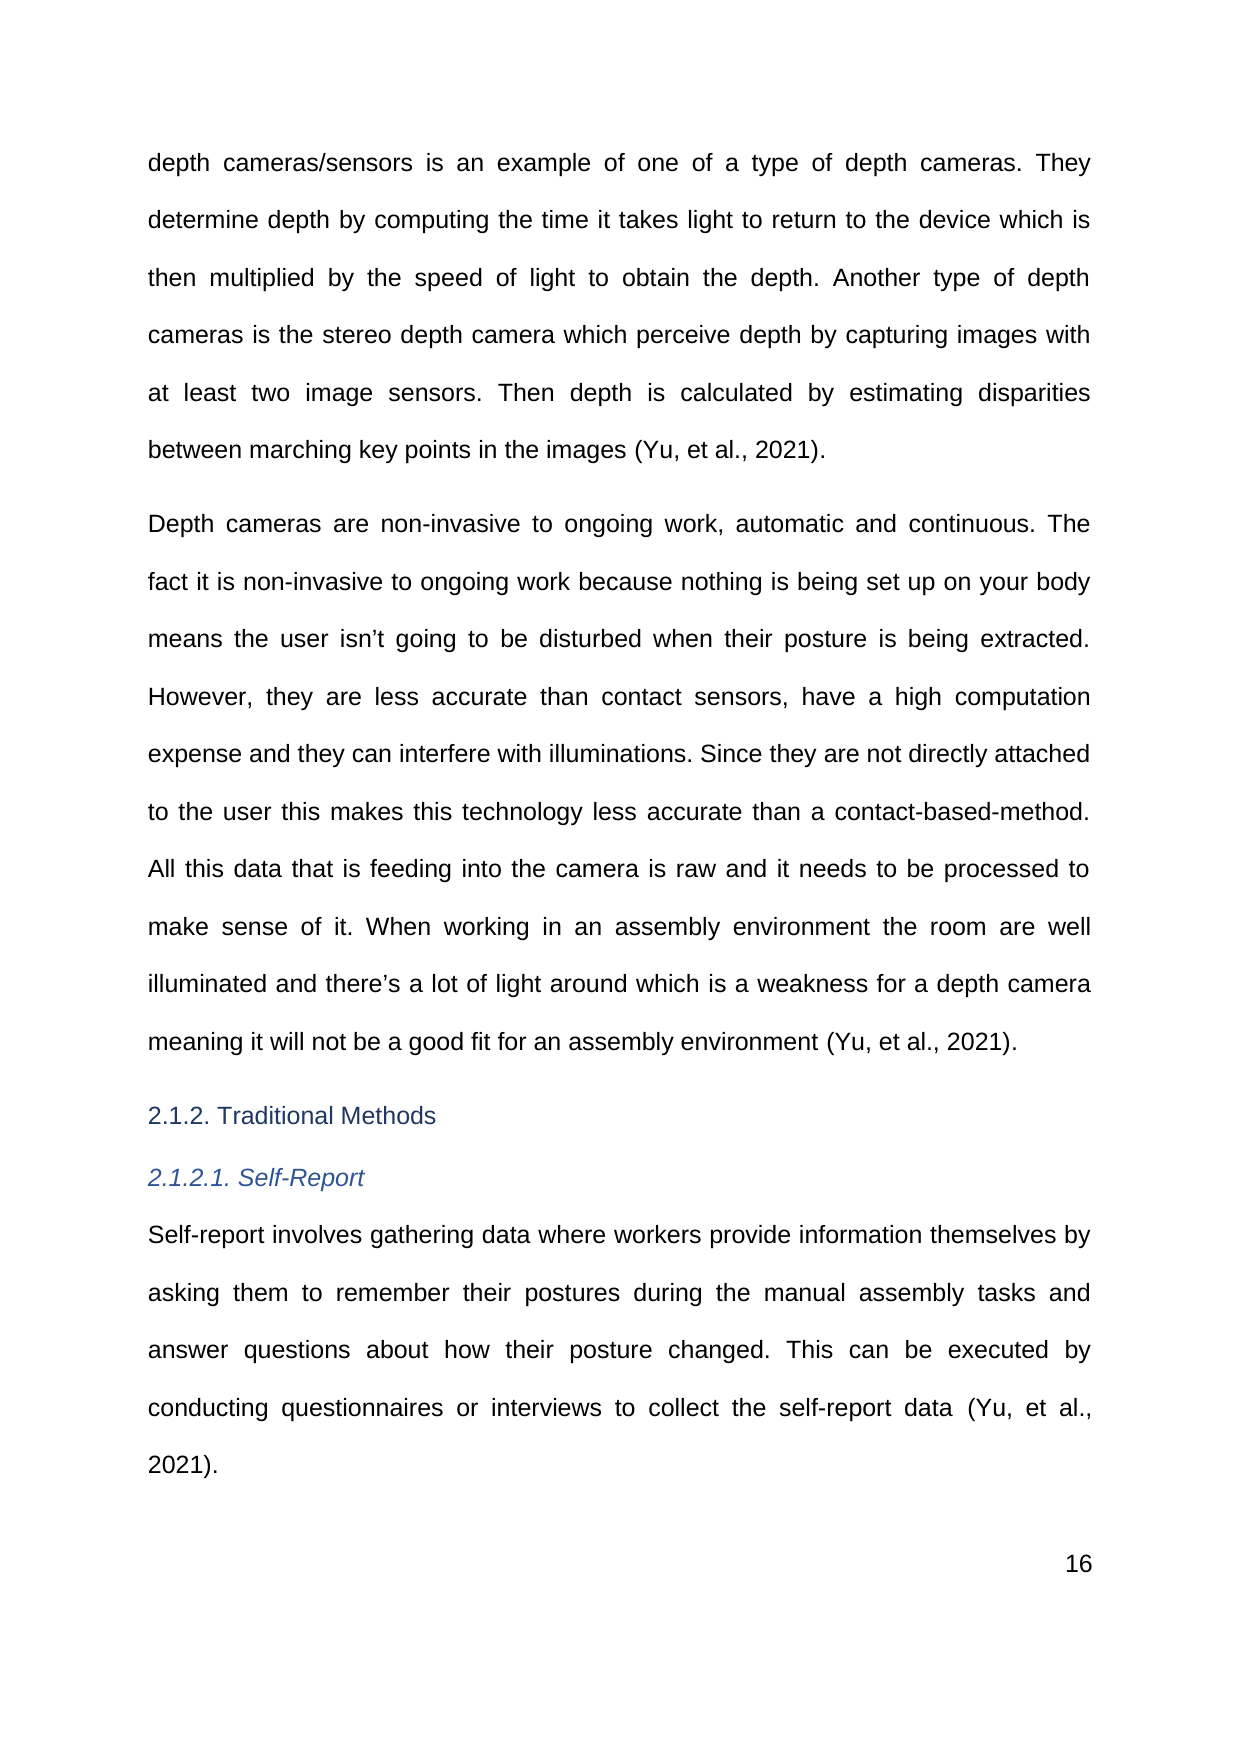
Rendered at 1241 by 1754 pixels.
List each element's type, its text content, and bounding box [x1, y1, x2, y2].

text Self-report involves gathering data where workers provide information themselves by asking them to remember their postures during the manual assembly tasks and answer questions about how their posture changed. This can be executed by conducting questionnaires or interviews to collect the self-report data . [148, 1220, 1092, 1479]
subtitle 2.1.2.1. Self-Report [148, 1163, 1092, 1191]
text Depth cameras are non-invasive to ongoing work, automatic and continuous. The fact it is non-invasive to ongoing work because nothing is being set up on your body means the user isn’t going to be disturbed when their posture is being extracted. However, they are less accurate than contact sensors, have a high computation expense and they can interfere with illuminations. Since they are not directly attached to the user this makes this technology less accurate than a contact-based-method. All this data that is feeding into the camera is raw and it needs to be processed to make sense of it. When working in an assembly environment the room are well illuminated and there’s a lot of light around which is a weakness for a depth camera meaning it will not be a good fit for an assembly environment . [148, 509, 1092, 1056]
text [148, 148, 1092, 464]
subtitle 2.1.2. Traditional Methods [148, 1101, 1092, 1130]
